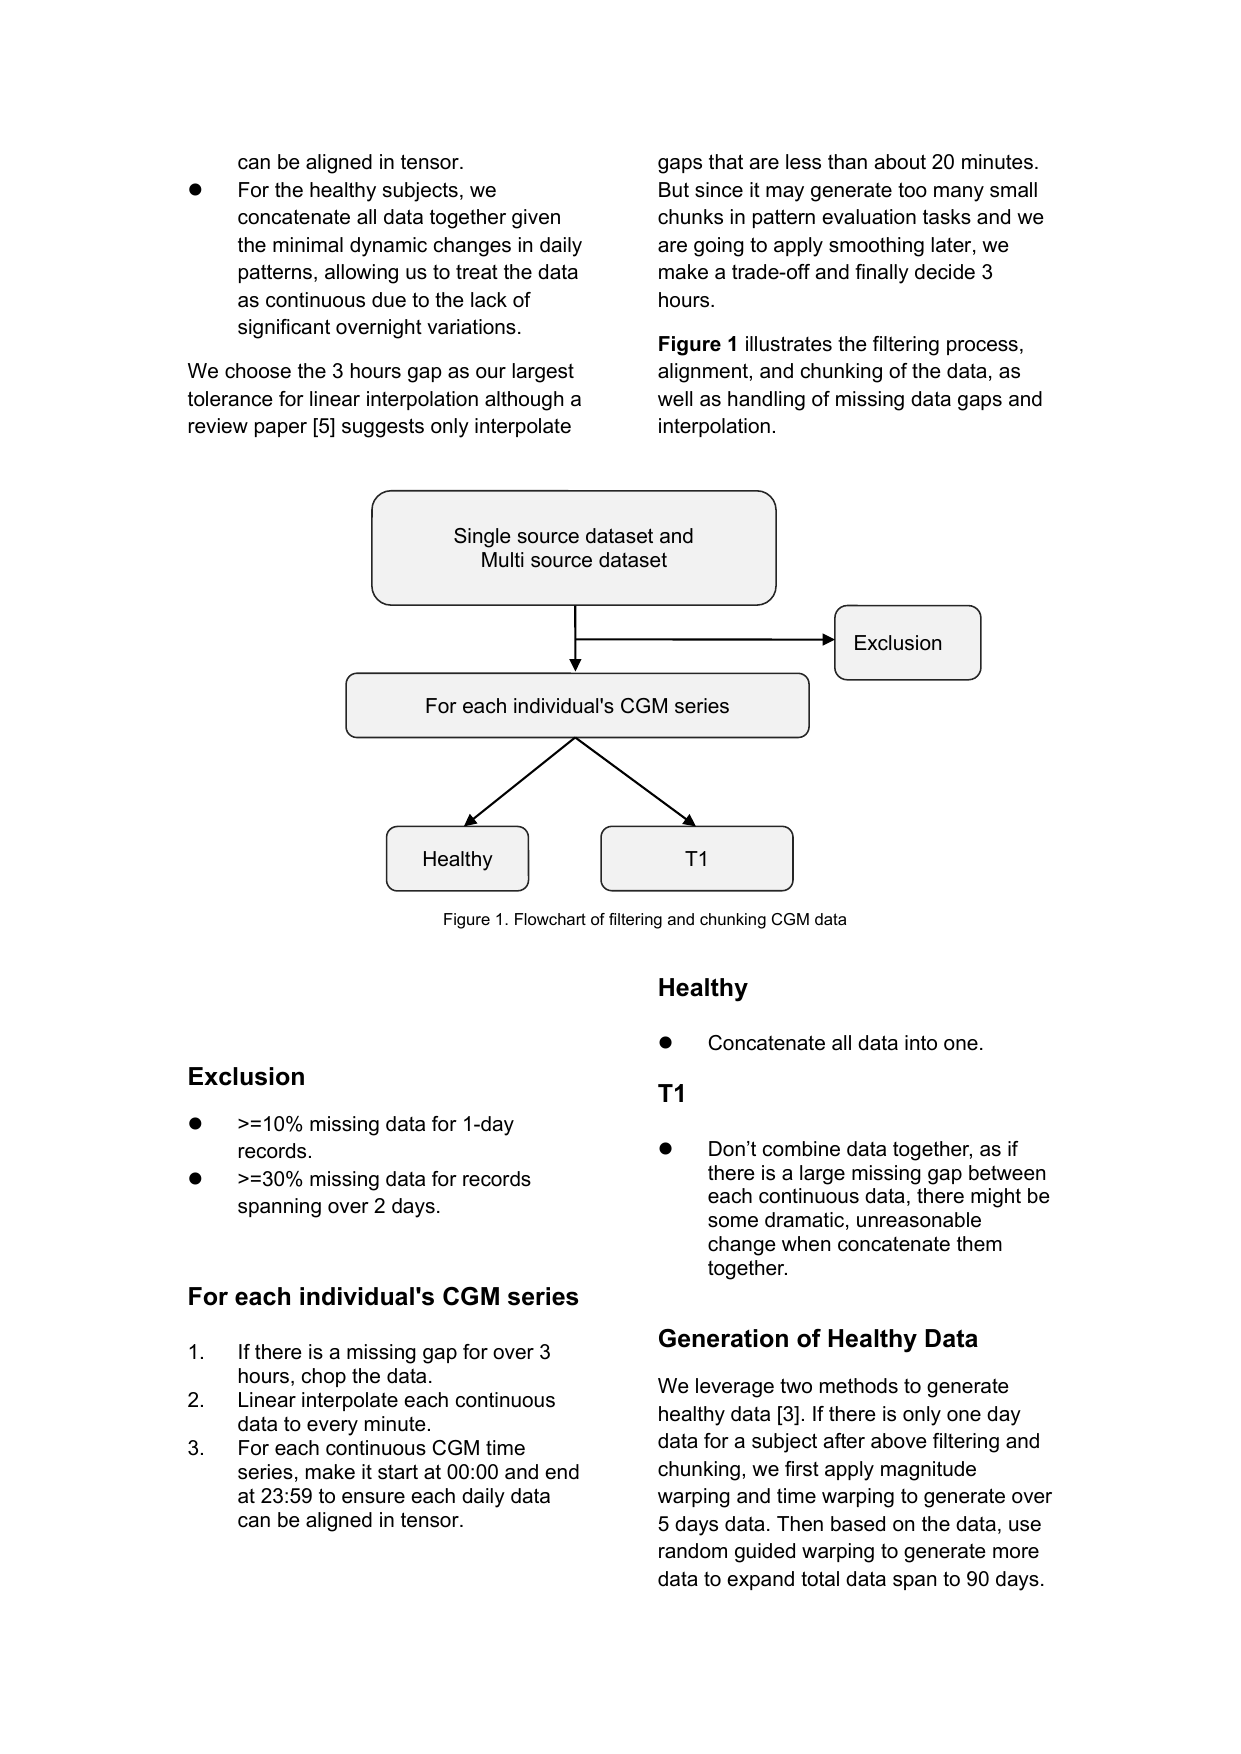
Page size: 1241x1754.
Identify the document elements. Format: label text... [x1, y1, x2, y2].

list For the healthy subjects, we concatenate all data together given the minimal dynamic changes in daily patterns, allowing us to treat the data as continuous due to the lack of significant overnight variations. [187, 177, 583, 339]
list Concatenate all data into one. [658, 1031, 1053, 1055]
list For each continuous CGM time series, make it start at 00:00 and end at 23:59 to ensure each daily data can be aligned in tensor. [187, 150, 583, 174]
text For each individual's CGM series [187, 1282, 583, 1311]
list For each continuous CGM time series, make it start at 00:00 and end at 23:59 to ensure each daily data can be aligned in tensor. [187, 1436, 583, 1531]
text Figure 1 illustrates the filtering process, alignment, and chunking of the data, as well as handling of missing data gaps and interpolation. [658, 332, 1053, 438]
text Healthy [658, 973, 1053, 1002]
text We choose the 3 hours gap as our largest tolerance for linear interpolation although a review paper [5] suggests only interpolate gaps that are less than about 20 minutes. But since it may generate too many small chunks in pattern evaluation tasks and we are going to apply smoothing later, we make a trade-off and finally decide 3 hours. [658, 150, 1053, 311]
table_header [188, 458, 1102, 891]
text Generation of Healthy Data [658, 1324, 1053, 1353]
text T1 [658, 1079, 1053, 1108]
list If there is a missing gap for over 3 hours, chop the data. [187, 1340, 583, 1388]
list Linear interpolate each continuous data to every minute. [187, 1388, 583, 1436]
text Exclusion [187, 1062, 583, 1091]
text We choose the 3 hours gap as our largest tolerance for linear interpolation although a review paper [5] suggests only interpolate gaps that are less than about 20 minutes. But since it may generate too many small chunks in pattern evaluation tasks and we are going to apply smoothing later, we make a trade-off and finally decide 3 hours. [187, 359, 583, 438]
list >=30% missing data for records spanning over 2 days. [187, 1166, 583, 1218]
list Don’t combine data together, as if there is a large missing gap between each continuous data, there might be some dramatic, unreasonable change when concatenate them together. [658, 1136, 1053, 1280]
table_cell Figure 1. Flowchart of filtering and chunking CGM data [188, 891, 1102, 929]
list >=10% missing data for 1-day records. [187, 1111, 583, 1163]
